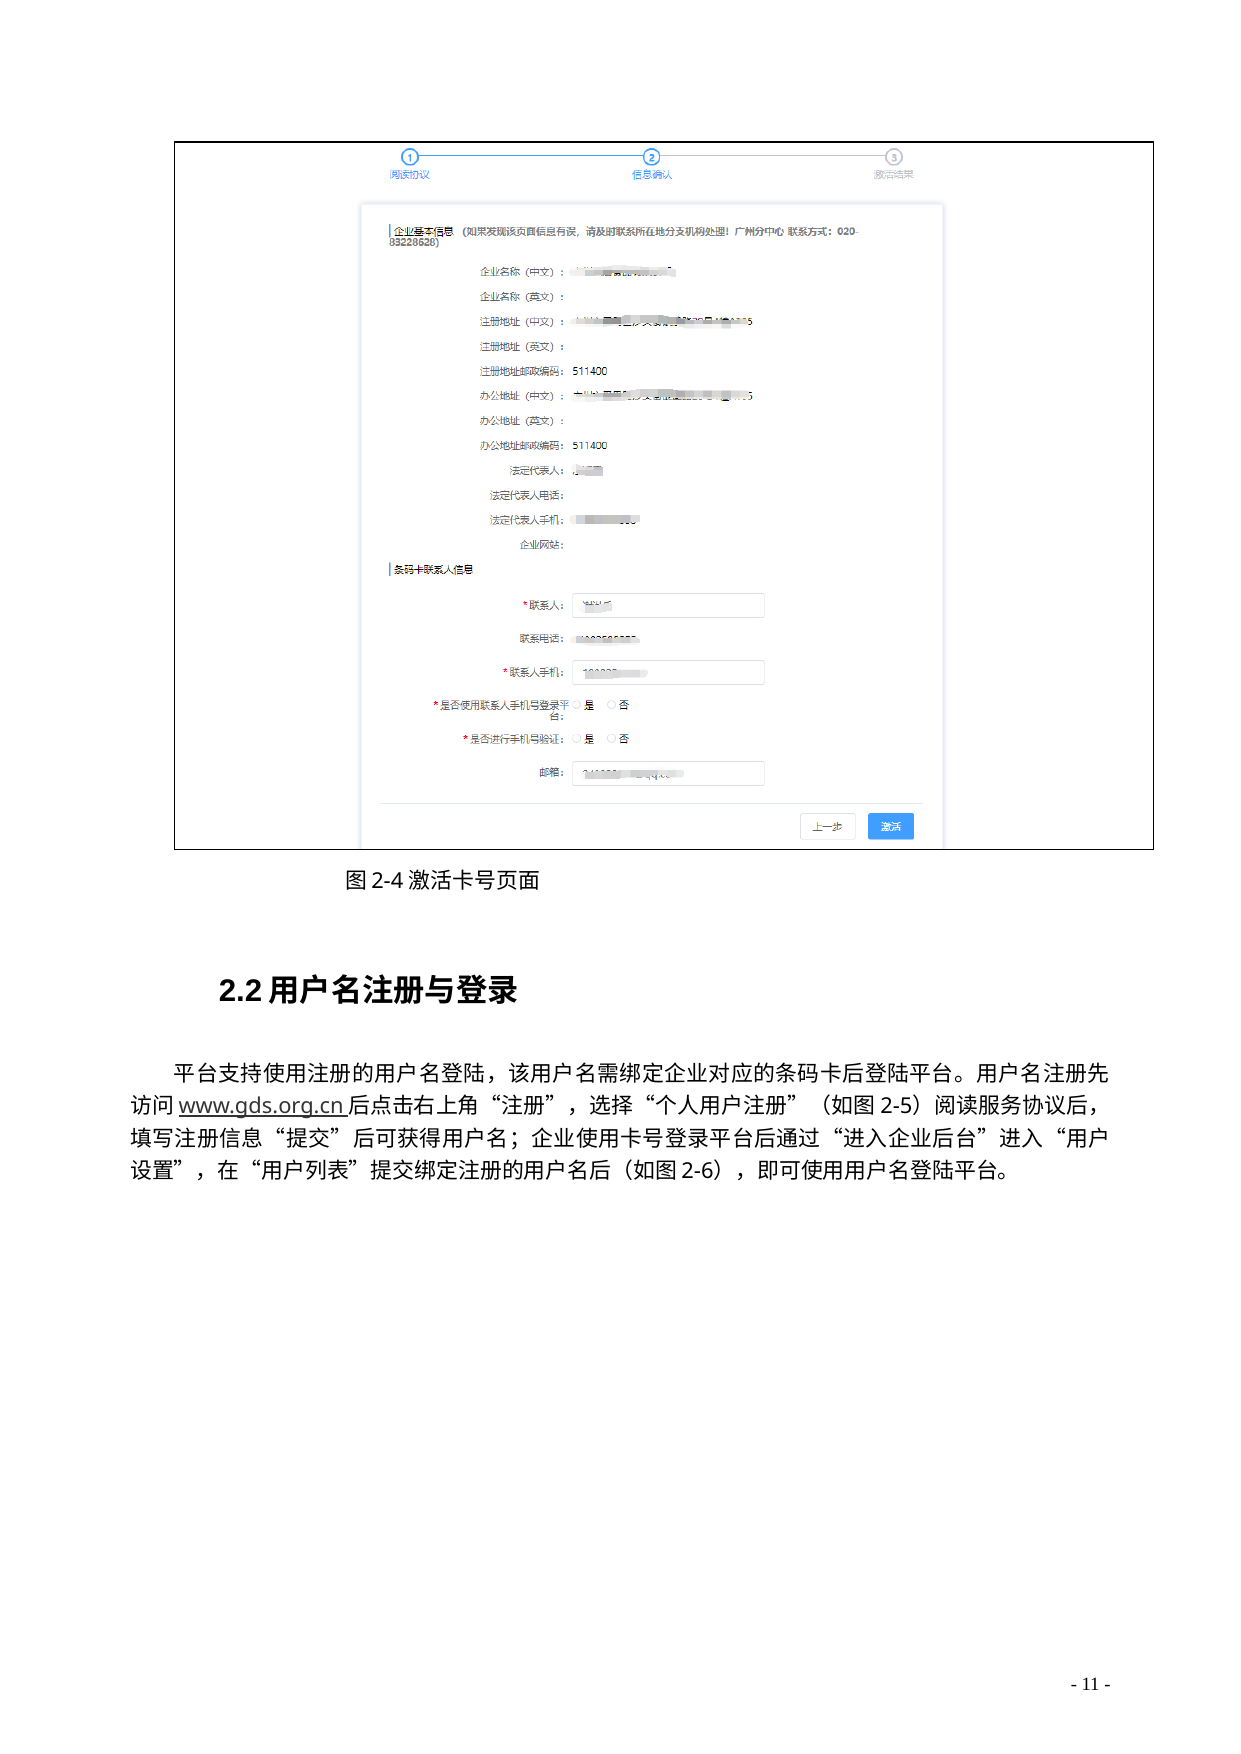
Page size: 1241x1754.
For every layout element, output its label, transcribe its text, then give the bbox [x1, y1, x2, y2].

subtitle 2.2用户名注册与登录 [218, 955, 1110, 1020]
text 图2-4 激活卡号页面 [130, 862, 1110, 895]
picture [175, 143, 1153, 849]
text 平台支持使用注册的用户名登陆，该用户名需绑定企业对应的条码卡后登陆平台。用户名注册先访问www.gds.org.cn后点击右上角“注册”，选择“个人用户注册”（如图2-5）阅读服务协议后，填写注册信息“提交”后可获得用户名；企业使用卡号登录平台后通过“进入企业后台”进入“用户设置”，在“用户列表”提交绑定注册的用户名后（如图2-6），即可使用用户名登陆平台。 [130, 1055, 1110, 1185]
